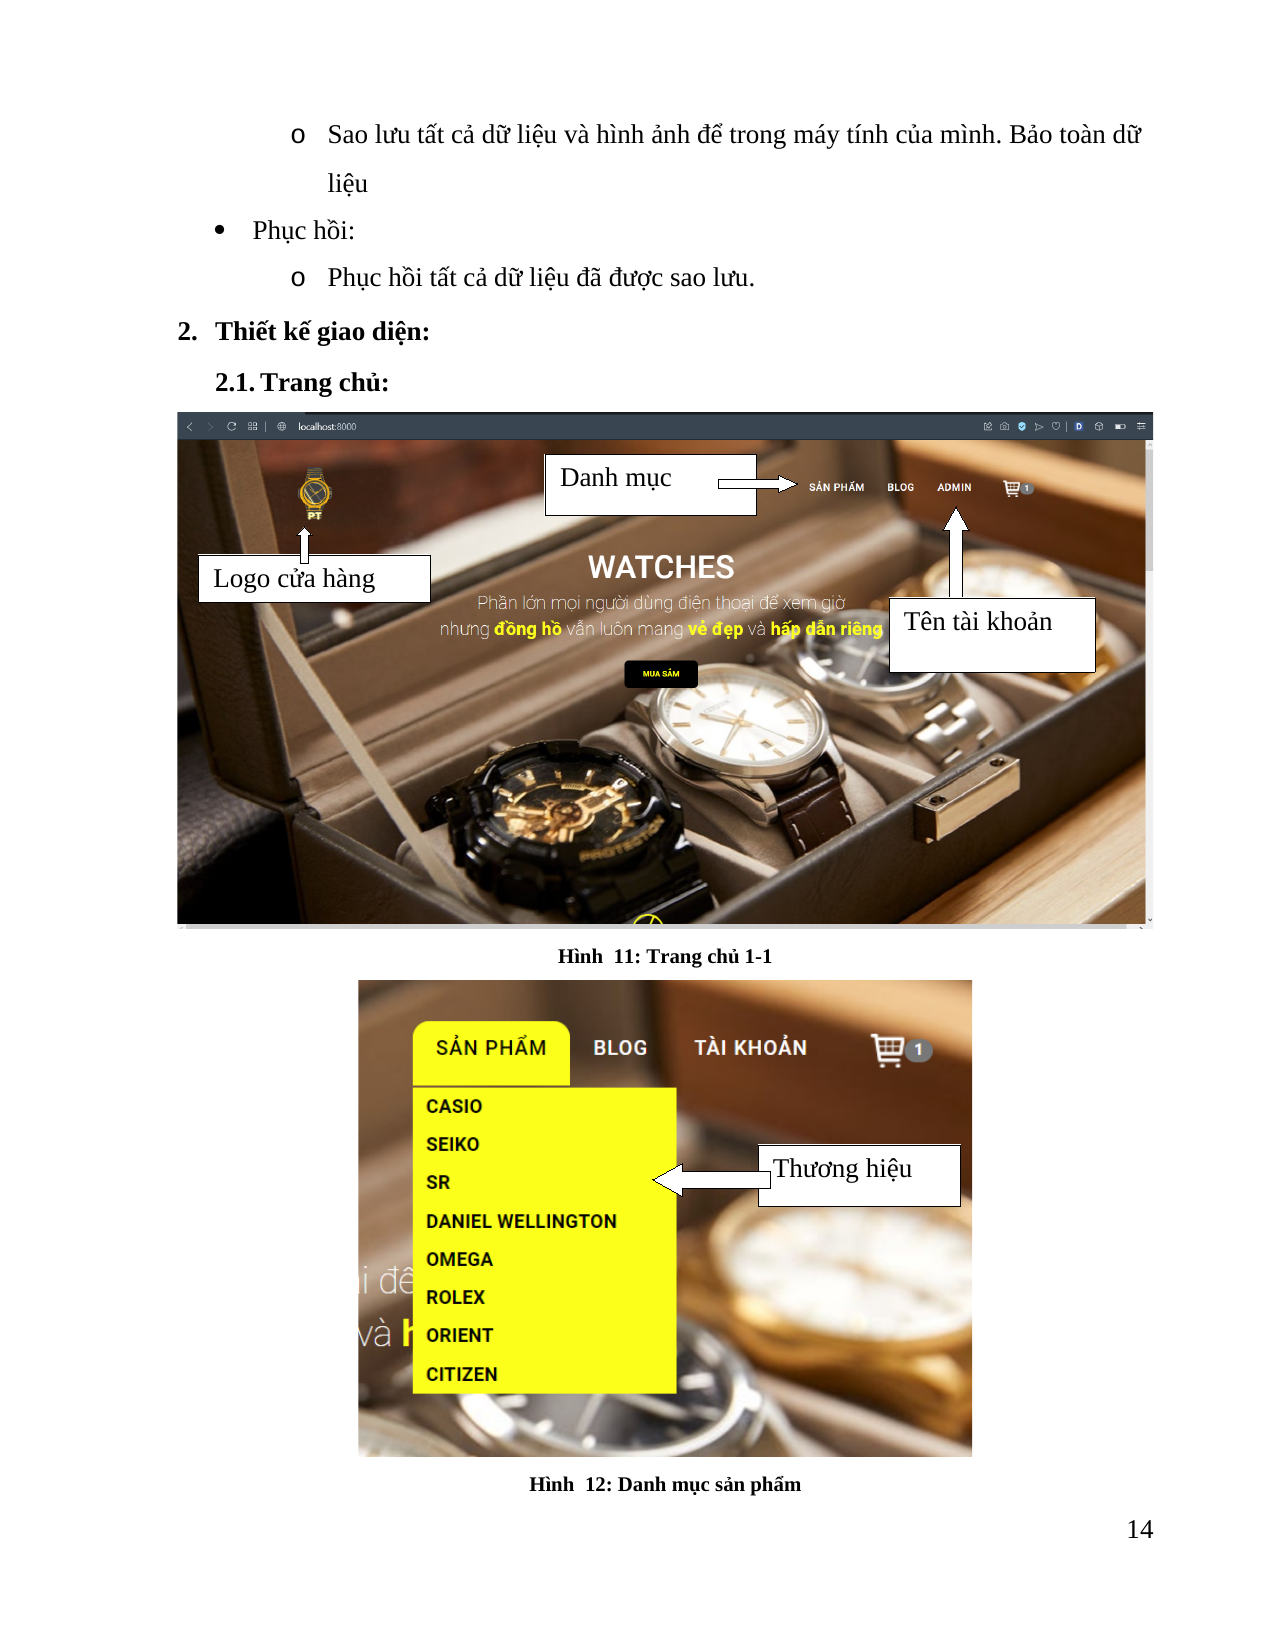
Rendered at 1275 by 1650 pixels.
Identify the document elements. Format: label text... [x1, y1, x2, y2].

list Sao lưu tất cả dữ liệu và hình ảnh để trong máy tính của mình. Bảo toàn dữ liệu [290, 118, 1153, 198]
subtitle Trang chủ: [215, 366, 1153, 397]
picture [358, 980, 973, 1457]
list Phục hồi tất cả dữ liệu đã được sao lưu. [290, 261, 1153, 294]
list Phục hồi: [215, 214, 1153, 245]
subtitle Thiết kế giao diện: [177, 315, 1153, 346]
picture [177, 412, 1154, 929]
